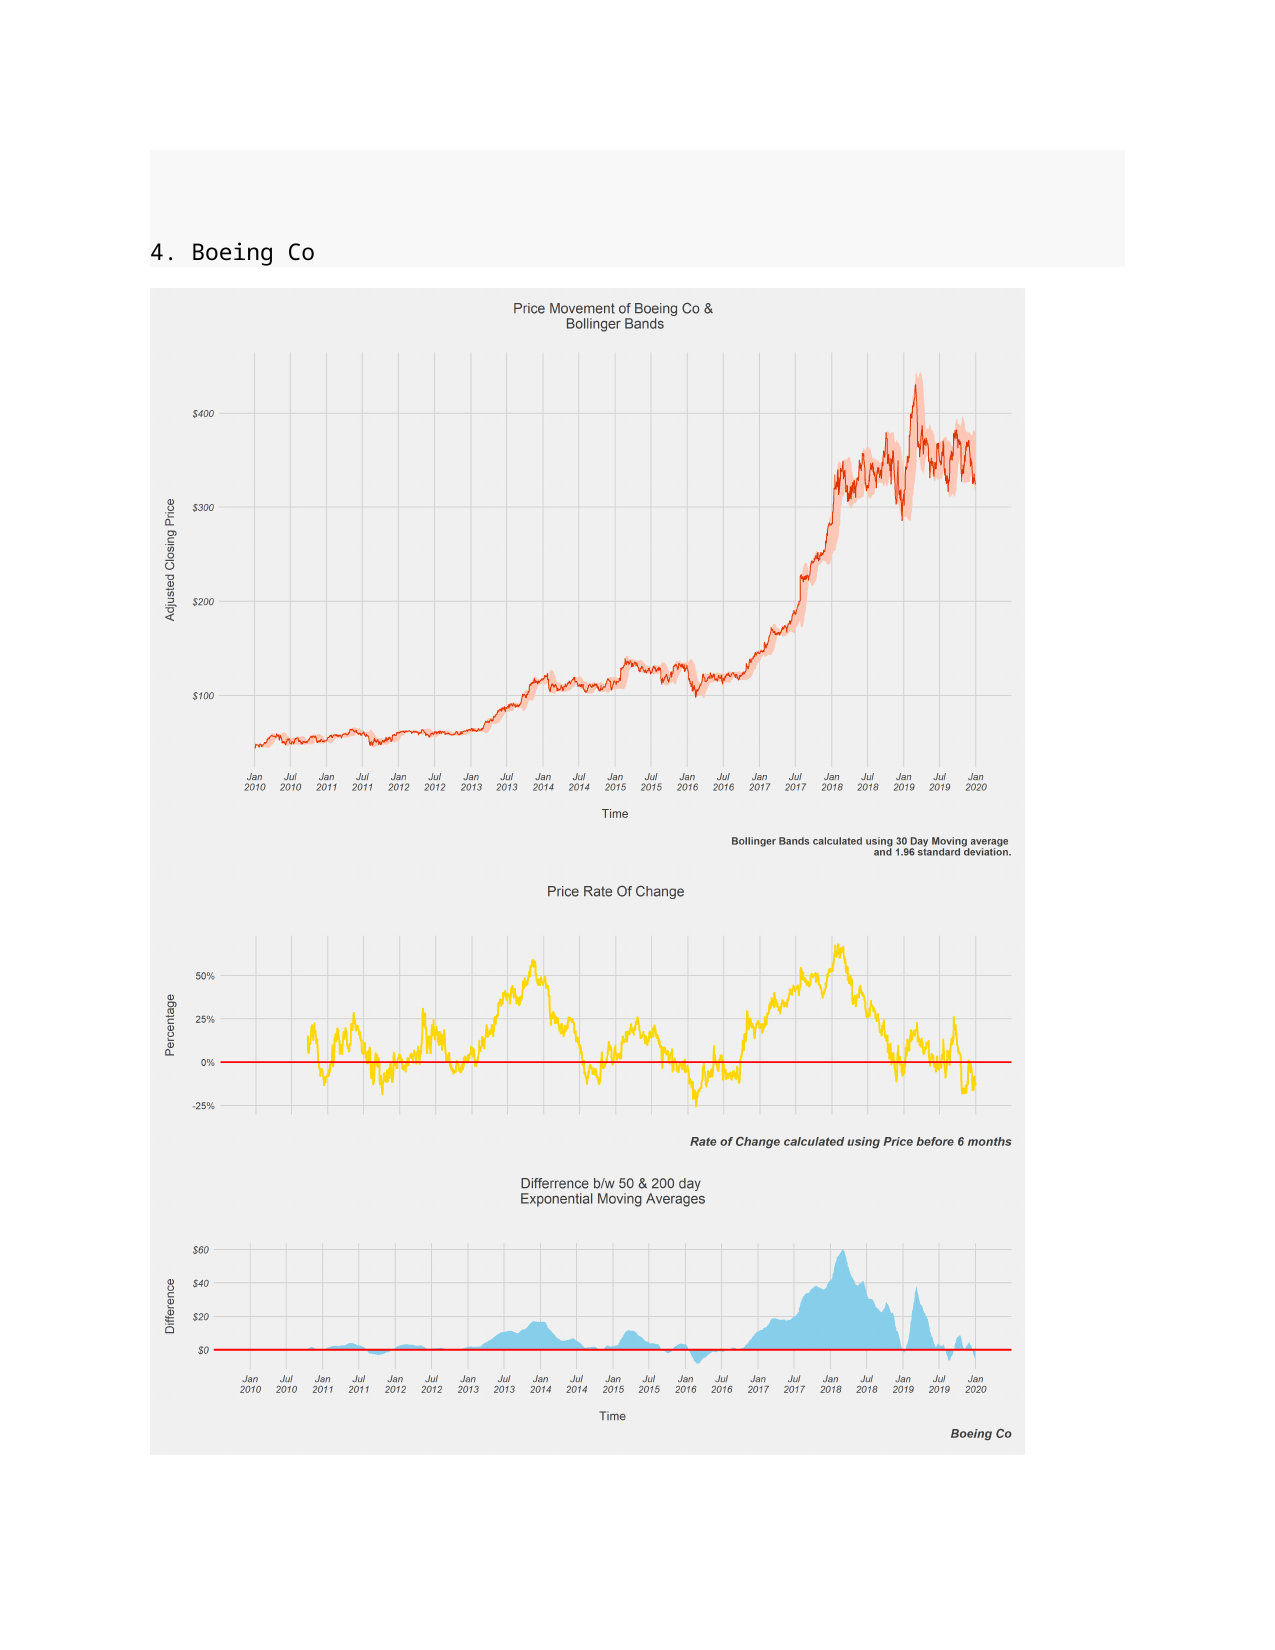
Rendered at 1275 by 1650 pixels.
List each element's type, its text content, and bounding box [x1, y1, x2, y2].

text 4. Boeing Co [150, 150, 1125, 267]
picture [150, 288, 1025, 1455]
